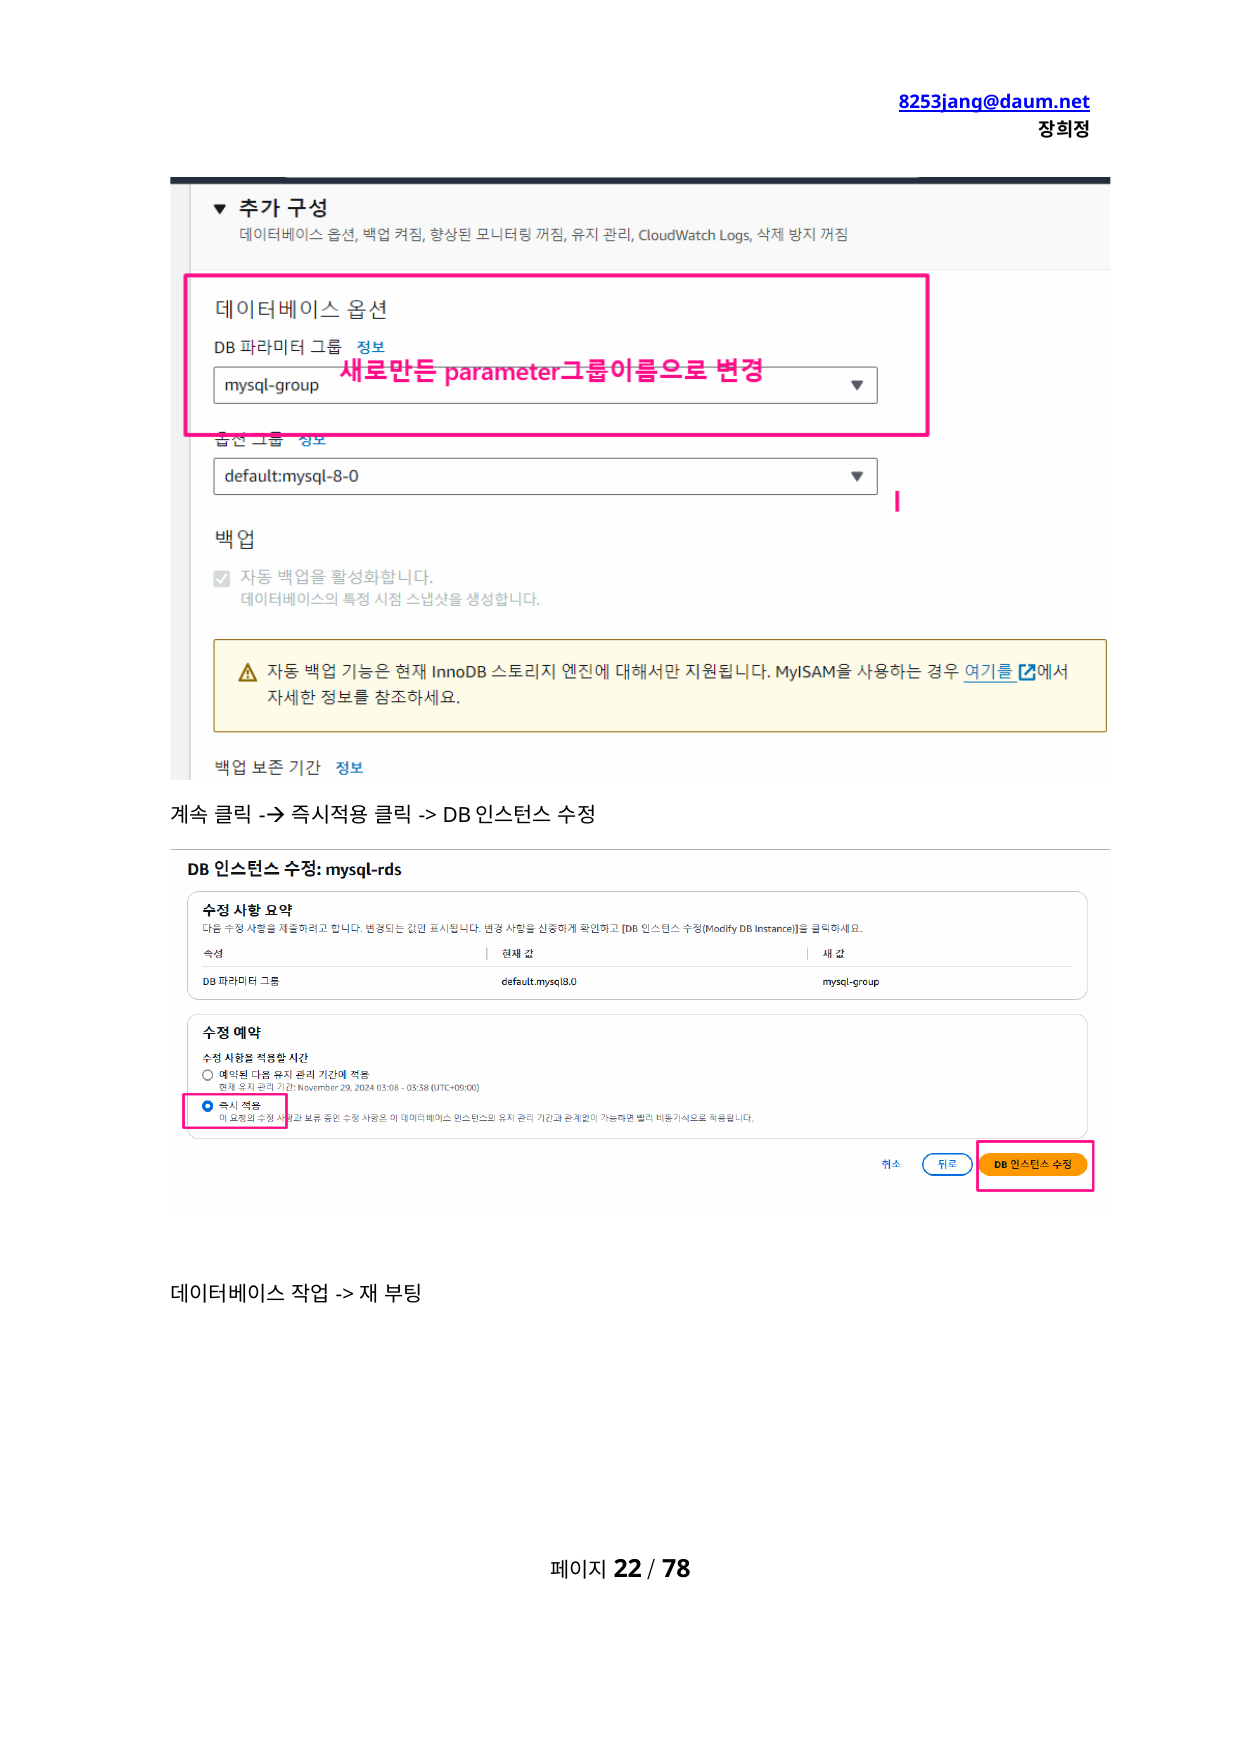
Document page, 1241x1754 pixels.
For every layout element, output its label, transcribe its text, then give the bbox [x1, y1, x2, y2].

picture [170, 177, 1111, 780]
list 계속 클릭 - 즉시적용 클릭 -> DB인스턴스 수정 [150, 799, 1090, 829]
list 데이터베이스 작업 -> 재 부팅 [150, 1278, 1090, 1308]
picture [170, 848, 1111, 1212]
